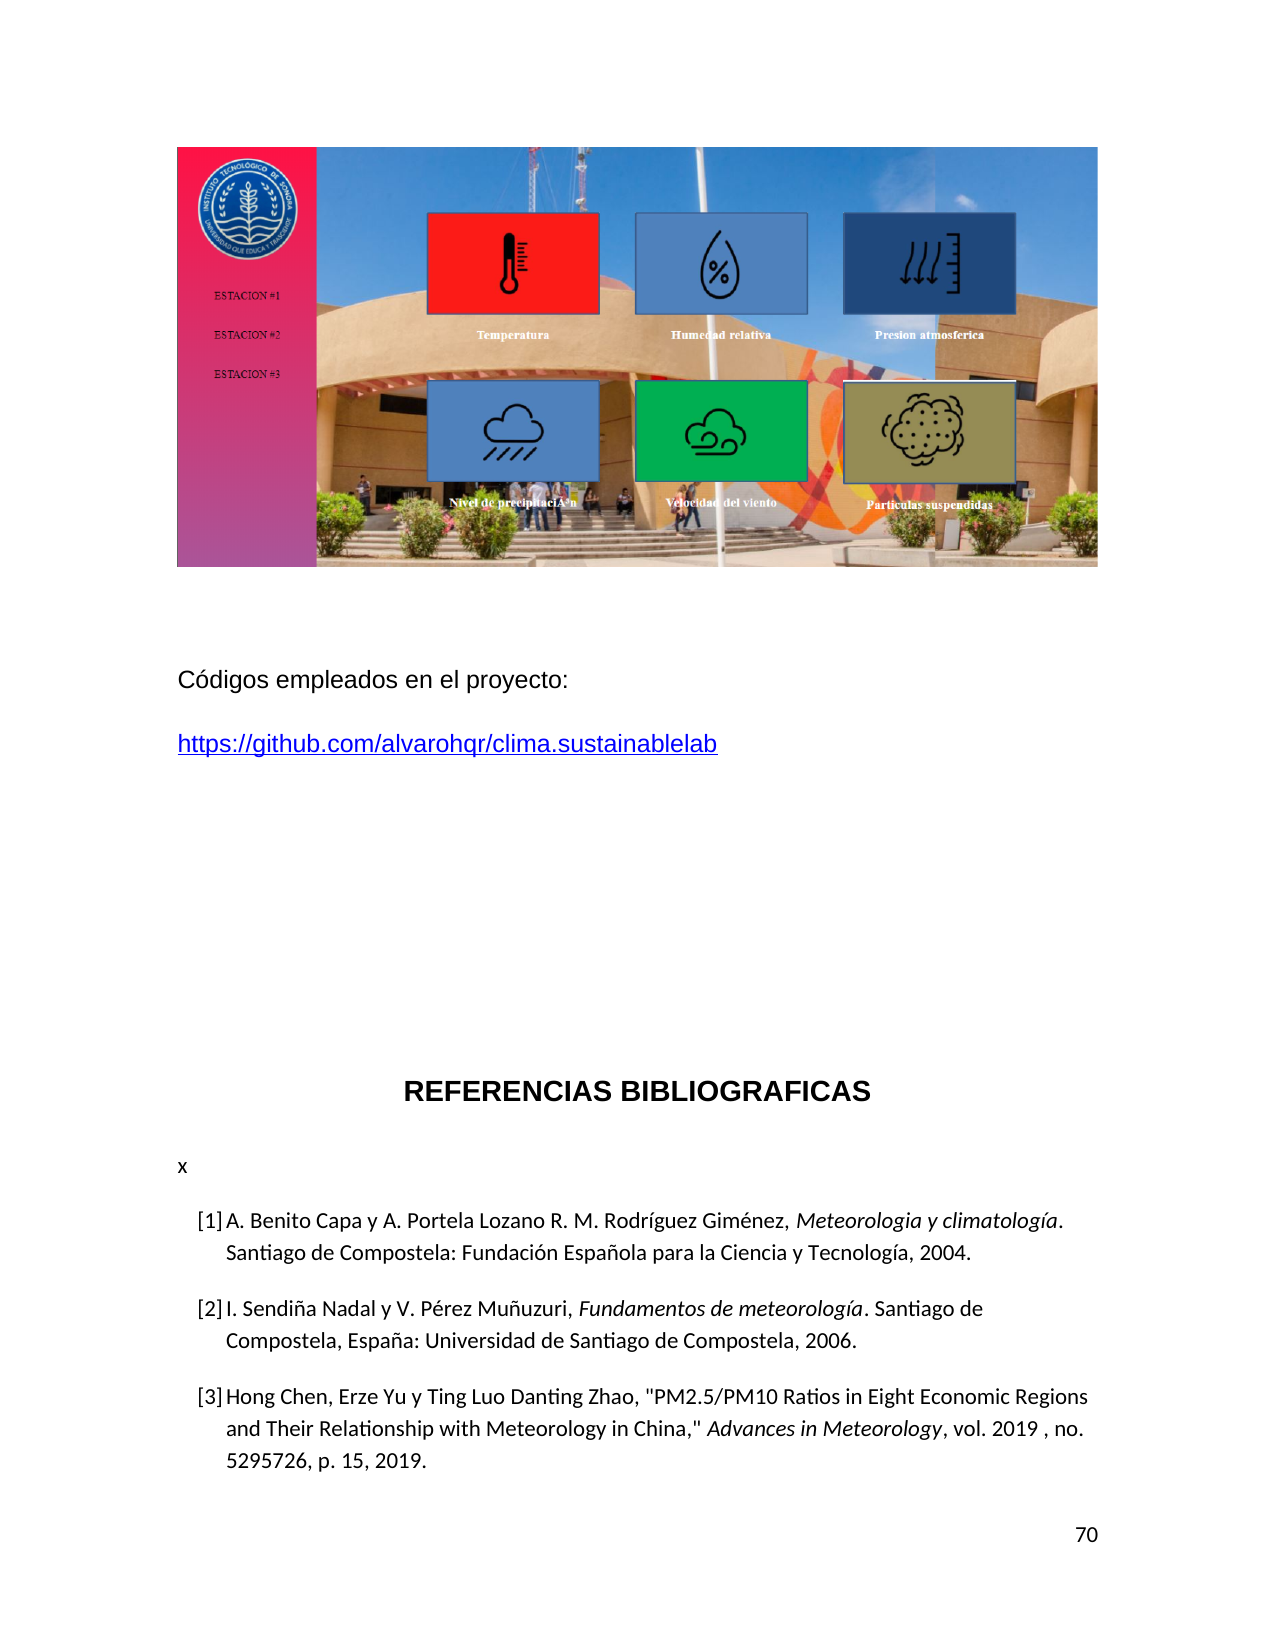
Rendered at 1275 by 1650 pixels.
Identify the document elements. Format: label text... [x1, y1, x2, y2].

text Códigos empleados en el proyecto: [177, 665, 1098, 694]
table_header A. Benito Capa y A. Portela Lozano R. M. Rodríguez Giménez, Meteorologia y climatología. Santiago de Compostela: Fundación Española para la Ciencia y Tecnología, 2004. [224, 1204, 1096, 1292]
text x [177, 1151, 1098, 1179]
table_header [1] [176, 1204, 224, 1292]
table_cell Hong Chen, Erze Yu y Ting Luo Danting Zhao, "PM2.5/PM10 Ratios in Eight Economic Regions and Their Relationship with Meteorology in China," Advances in Meteorology, vol. 2019 , no. 5295726, p. 15, 2019. [224, 1380, 1096, 1501]
table_cell [3] [176, 1380, 224, 1501]
table_cell [2] [176, 1292, 224, 1380]
table_cell I. Sendiña Nadal y V. Pérez Muñuzuri, Fundamentos de meteorología. Santiago de Compostela, España: Universidad de Santiago de Compostela, 2006. [224, 1292, 1096, 1380]
subtitle REFERENCIAS BIBLIOGRAFICAS [177, 1074, 1098, 1146]
text https://github.com/alvarohqr/clima.sustainablelab [177, 729, 1098, 758]
